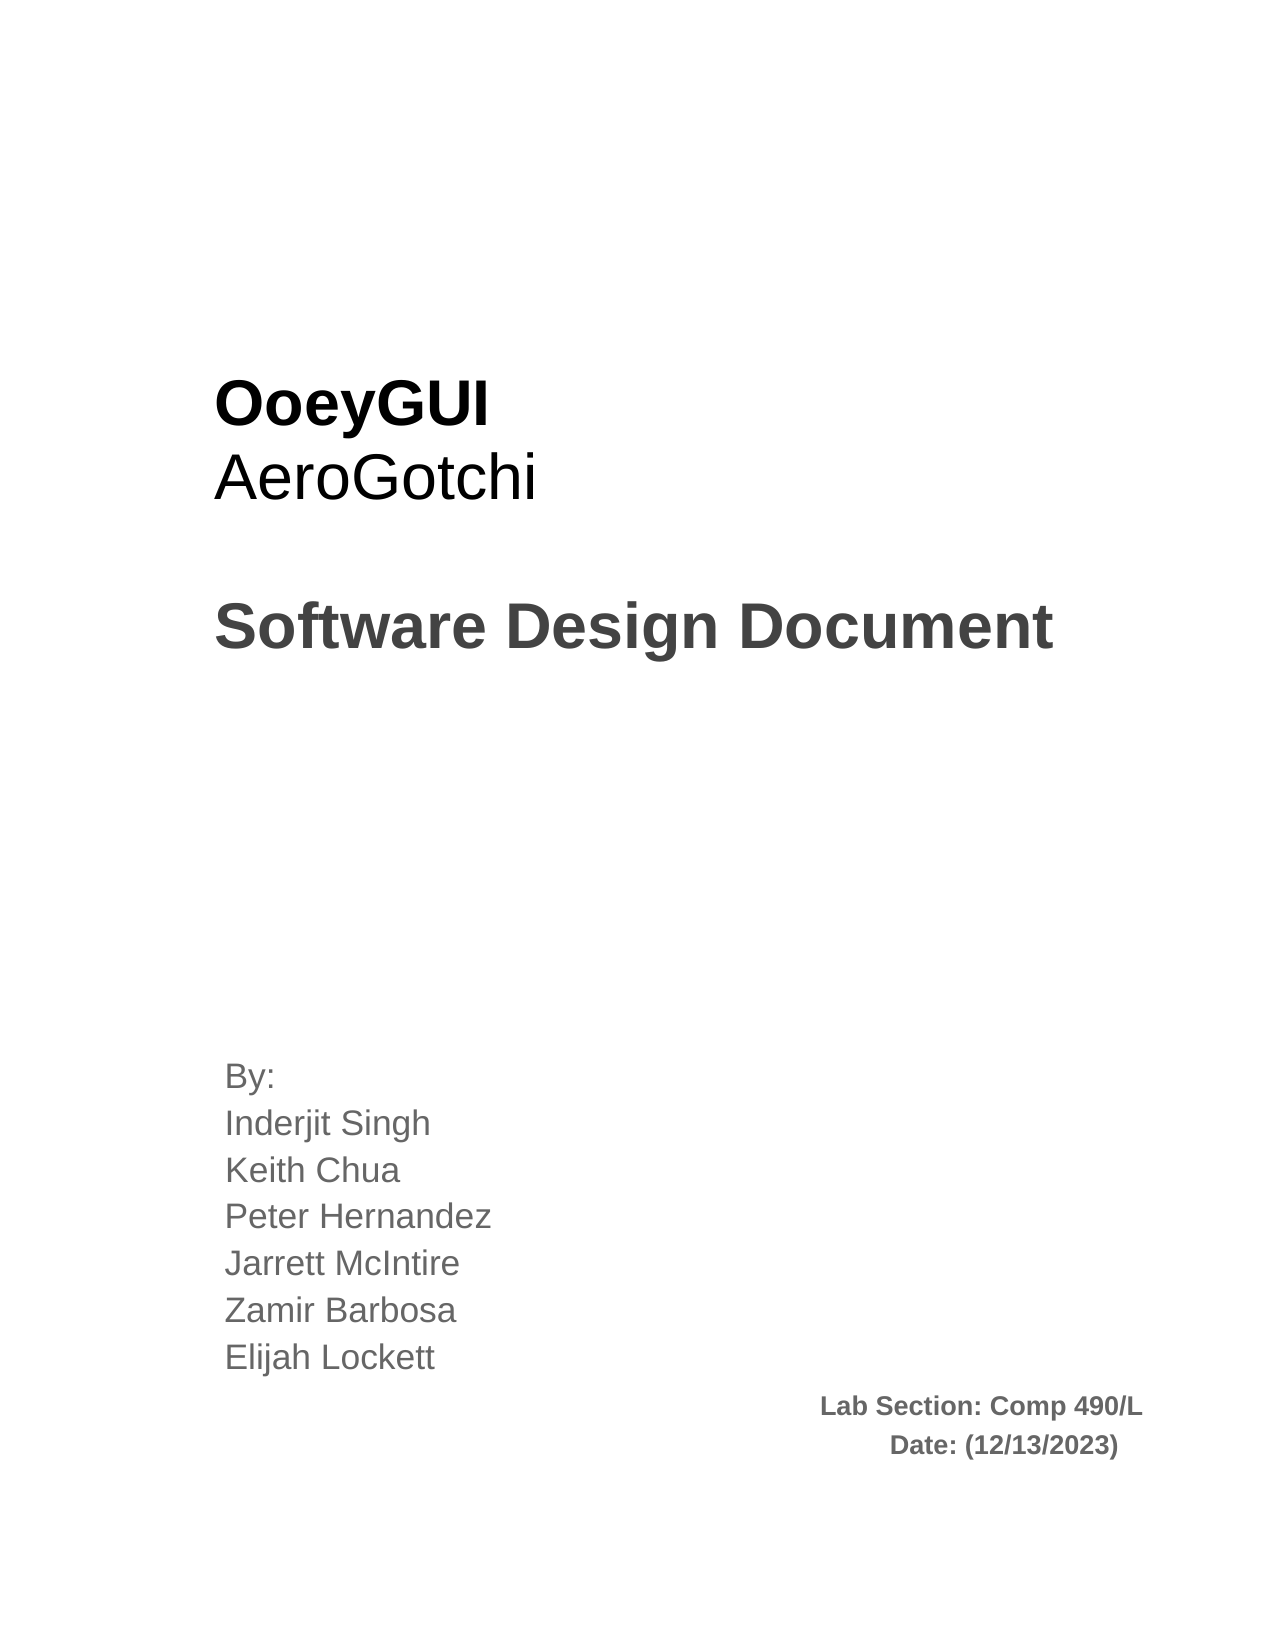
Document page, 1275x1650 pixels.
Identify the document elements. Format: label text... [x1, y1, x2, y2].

text Inderjit Singh [139, 1102, 627, 1143]
text Peter Hernandez [214, 1196, 627, 1236]
text Software Design Document [139, 588, 1137, 662]
text Date: (12/13/2023) [739, 1429, 1152, 1461]
text By: [139, 1055, 627, 1096]
text Elijah Lockett Lab Section: Comp 490/L [214, 1336, 1180, 1423]
text Jarrett McIntire [214, 1242, 627, 1283]
text OoeyGUI AeroGotchi [139, 365, 1137, 513]
text Zamir Barbosa [214, 1289, 627, 1330]
text Keith Chua [225, 1149, 627, 1189]
